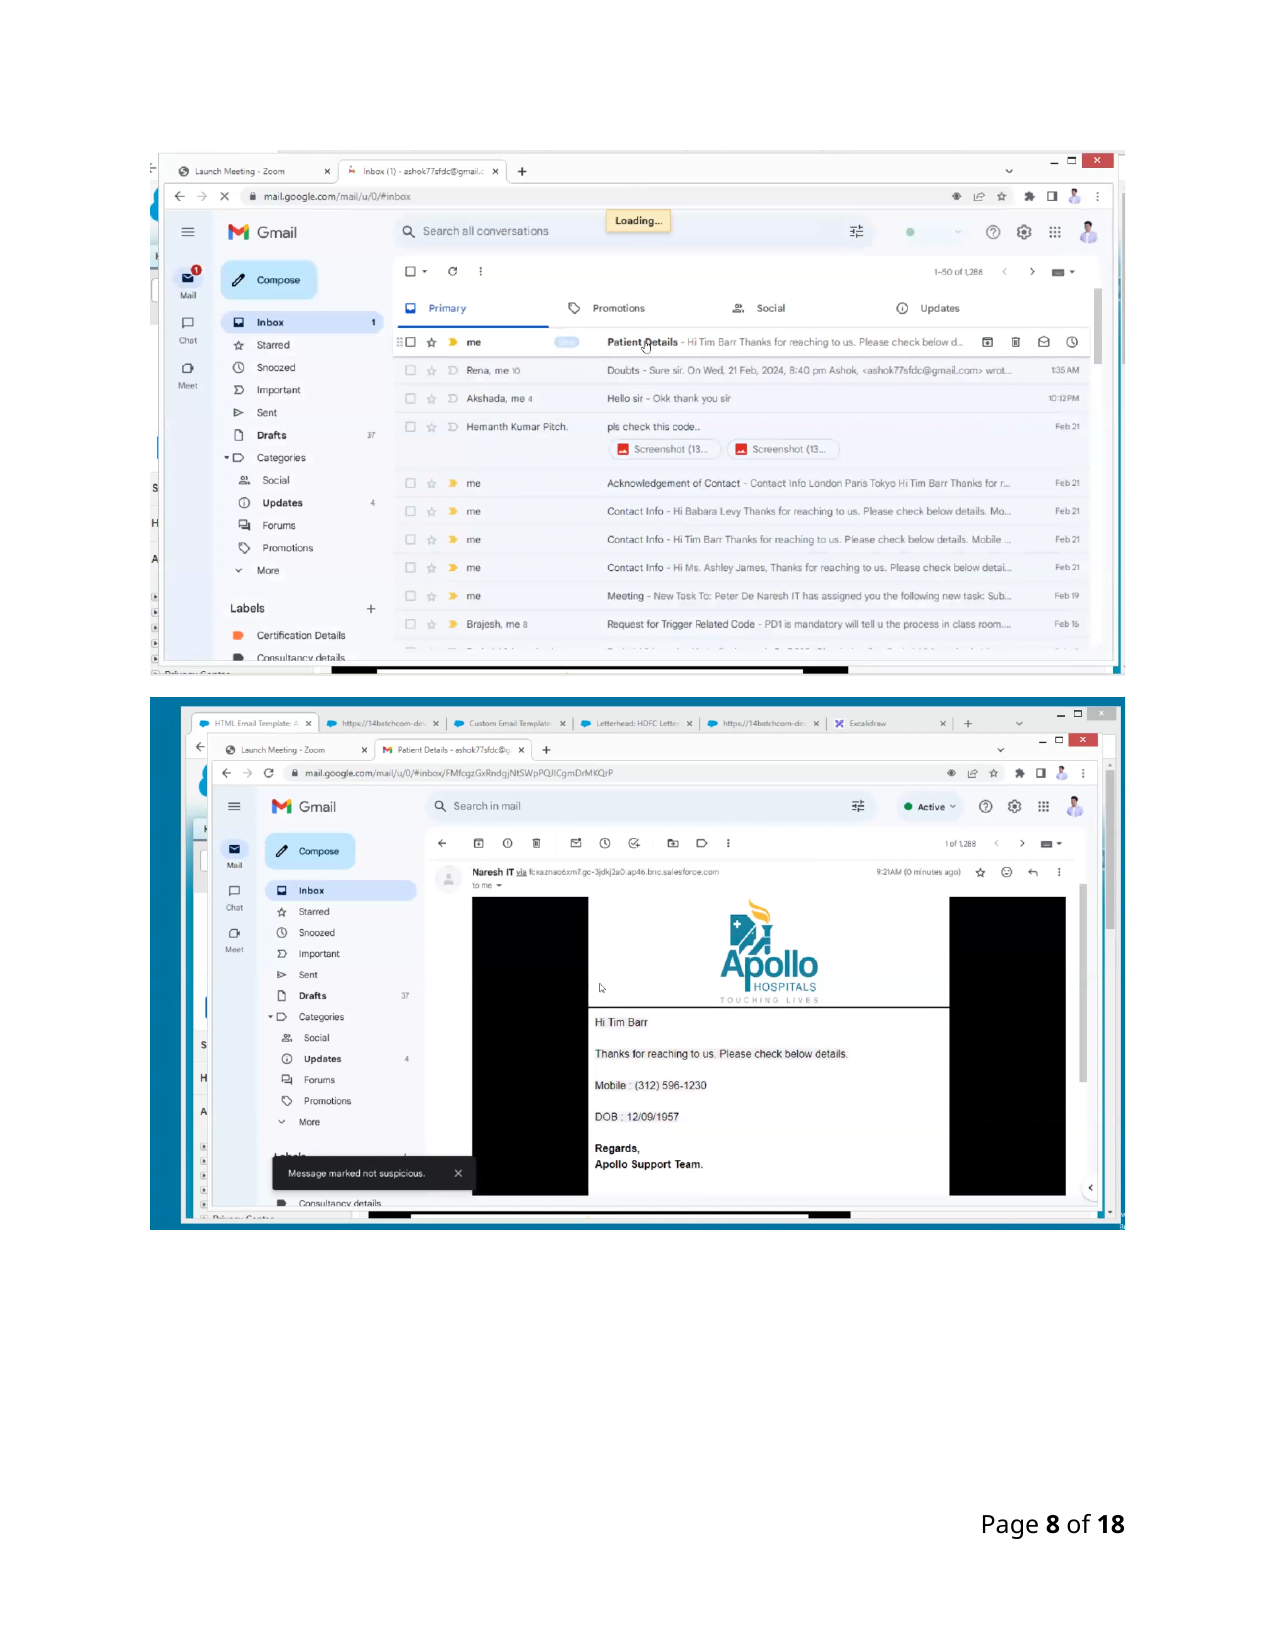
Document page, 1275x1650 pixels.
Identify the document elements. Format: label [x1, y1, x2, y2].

picture [150, 150, 1125, 676]
picture [181, 707, 1125, 1230]
